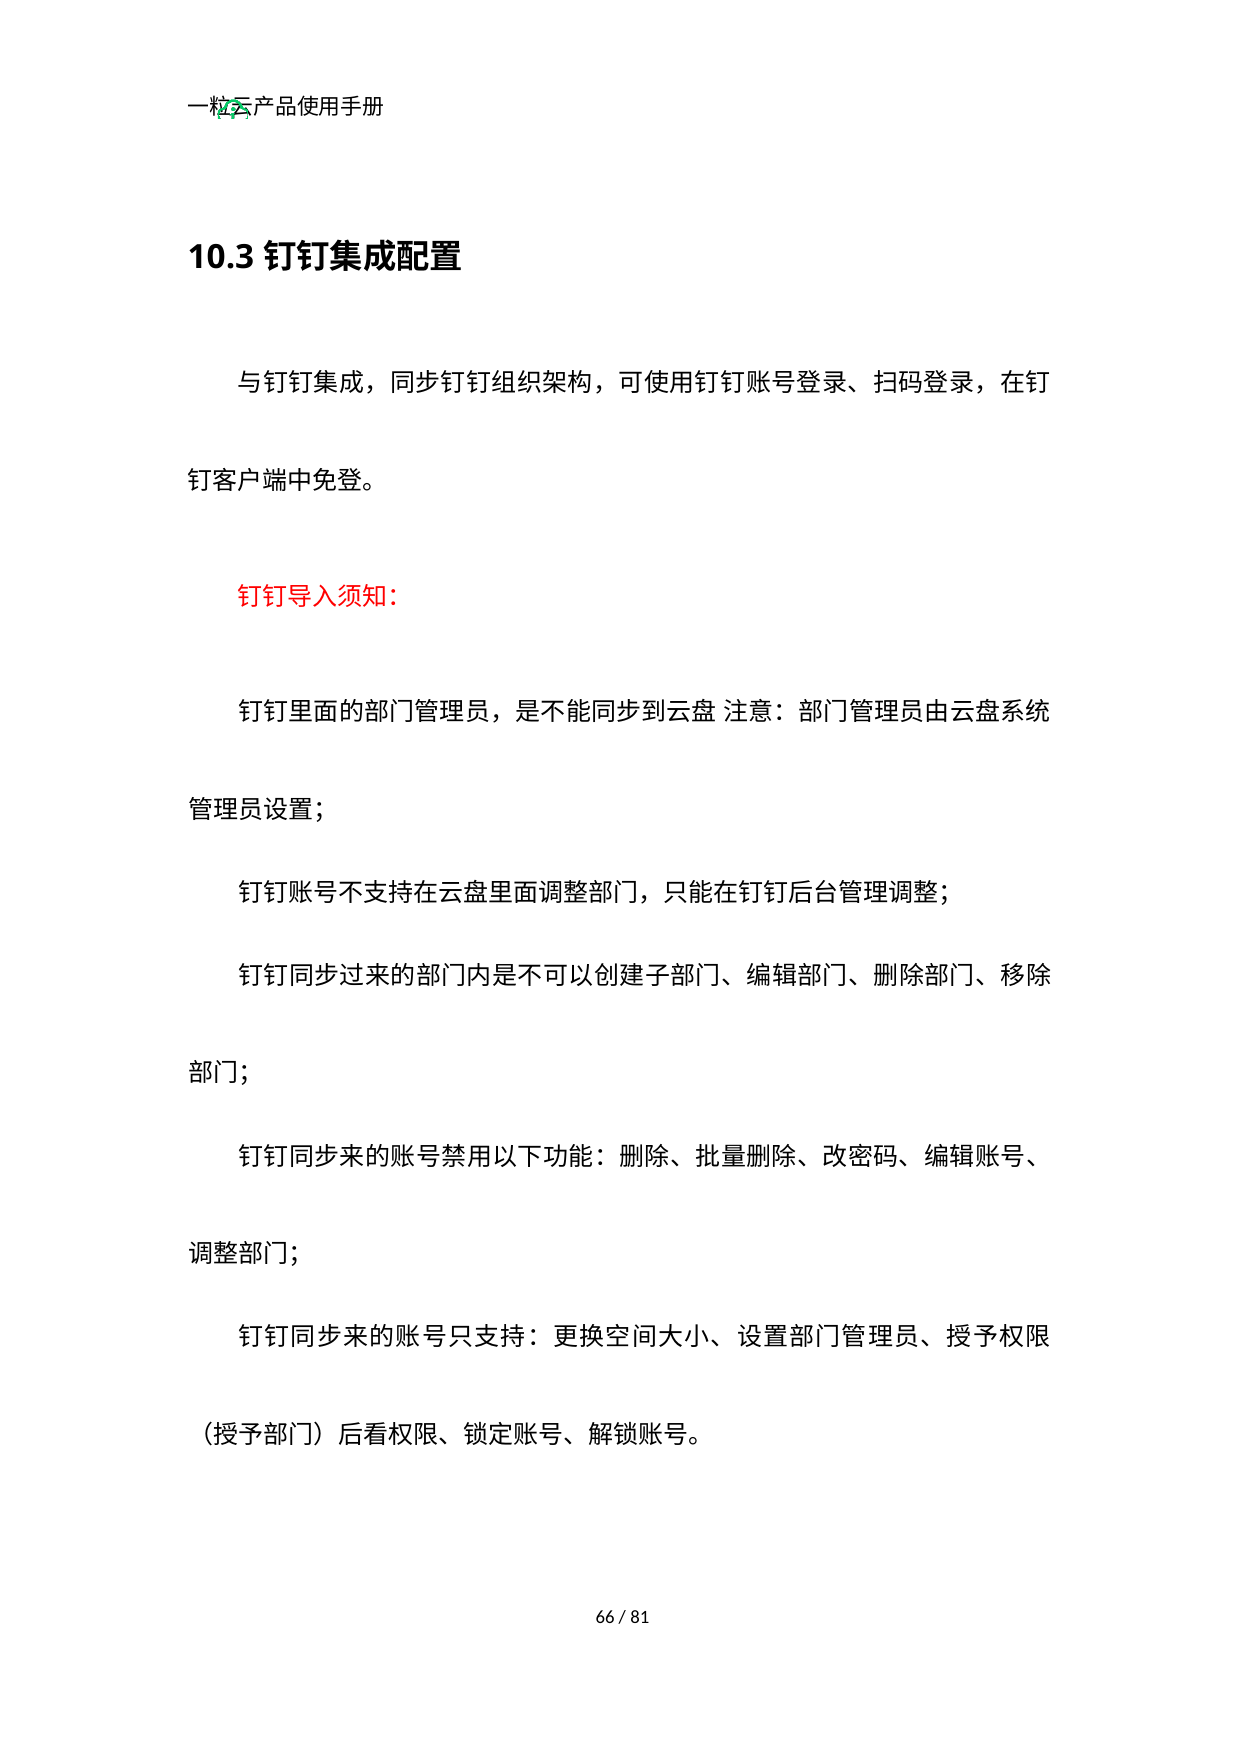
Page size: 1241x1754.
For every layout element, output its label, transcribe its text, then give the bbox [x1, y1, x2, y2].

text 钉钉同步来的账号禁用以下功能：删除、批量删除、改密码、编辑账号、调整部门； [188, 1122, 1053, 1284]
text 钉钉同步来的账号只支持：更换空间大小、设置部门管理员、授予权限（授予部门）后看权限、锁定账号、解锁账号。 [188, 1302, 1053, 1465]
text 与钉钉集成，同步钉钉组织架构，可使用钉钉账号登录、扫码登录，在钉钉客户端中免登。 [187, 348, 1053, 511]
text 钉钉里面的部门管理员，是不能同步到云盘 注意：部门管理员由云盘系统管理员设置； [188, 677, 1053, 840]
text 钉钉导入须知： [187, 562, 1053, 627]
subtitle 10.3 钉钉集成配置 [187, 222, 1053, 287]
text 钉钉同步过来的部门内是不可以创建子部门、编辑部门、删除部门、移除部门； [188, 941, 1053, 1103]
picture [216, 99, 248, 118]
text 钉钉账号不支持在云盘里面调整部门，只能在钉钉后台管理调整； [188, 858, 1053, 923]
